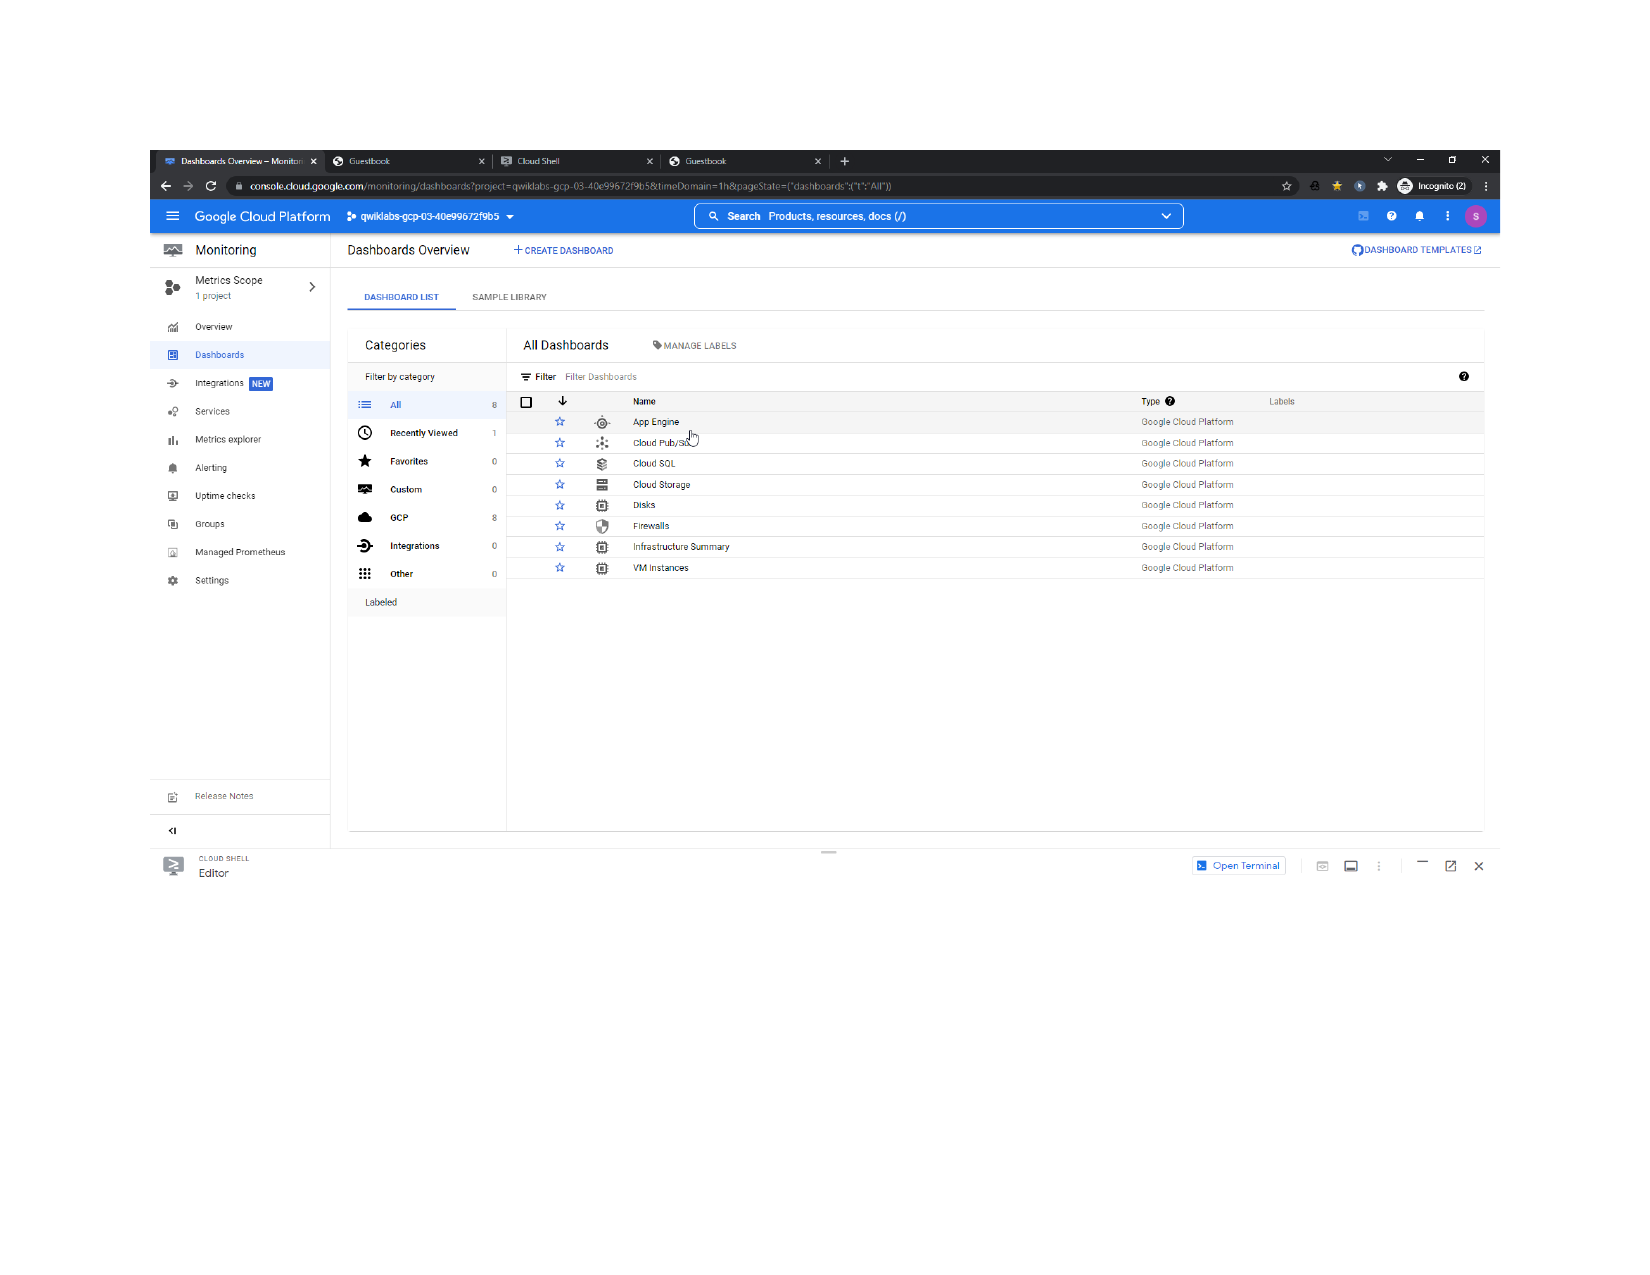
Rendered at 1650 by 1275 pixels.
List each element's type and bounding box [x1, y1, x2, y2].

picture [150, 150, 1500, 882]
